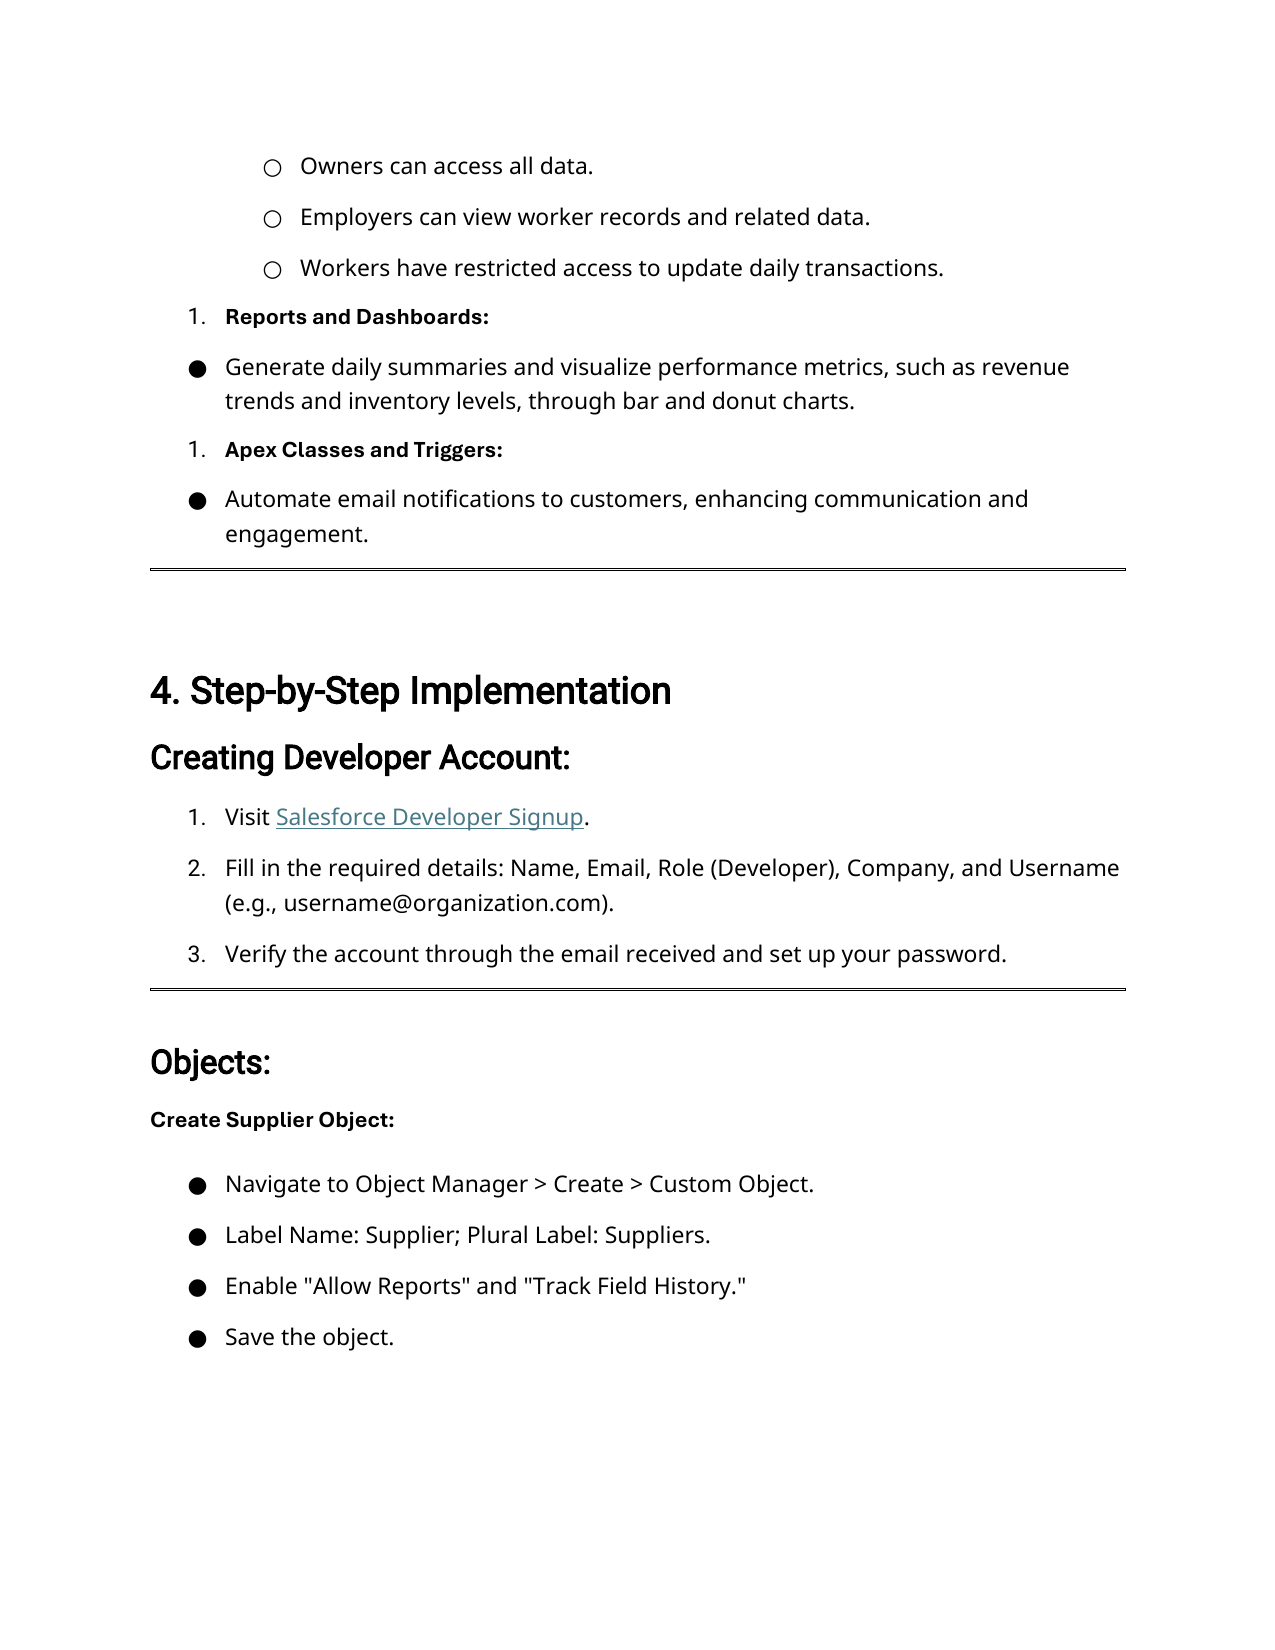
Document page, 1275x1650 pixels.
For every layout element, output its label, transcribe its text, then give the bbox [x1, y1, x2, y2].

subtitle Objects: [150, 1042, 1125, 1082]
list Generate daily summaries and visualize performance metrics, such as revenue trends and inventory levels, through bar and donut charts. [187, 351, 1125, 416]
list Employers can view worker records and related data. [262, 201, 1125, 232]
list Visit Salesforce Developer Signup. [187, 801, 1125, 833]
list Navigate to Object Manager > Create > Custom Object. [187, 1167, 1125, 1199]
list Owners can access all data. [262, 150, 1125, 181]
subtitle Creating Developer Account: [150, 738, 1125, 777]
list Automate email notifications to customers, enhancing communication and engagement. [187, 483, 1125, 549]
list Reports and Dashboards: [187, 303, 1125, 331]
list Enable "Allow Reports" and "Track Field History." [187, 1269, 1125, 1301]
list Label Name: Supplier; Plural Label: Suppliers. [187, 1218, 1125, 1250]
list Fill in the required details: Name, Email, Role (Developer), Company, and Username (e.g., username@organization.com). [187, 852, 1125, 918]
list Save the object. [187, 1321, 1125, 1352]
list Verify the account through the email received and set up your password. [187, 938, 1125, 969]
subtitle 4. Step-by-Step Implementation [150, 668, 1125, 712]
text Create Supplier Object: [150, 1106, 1125, 1134]
list Workers have restricted access to update daily transactions. [262, 252, 1125, 283]
list Apex Classes and Triggers: [187, 436, 1125, 464]
